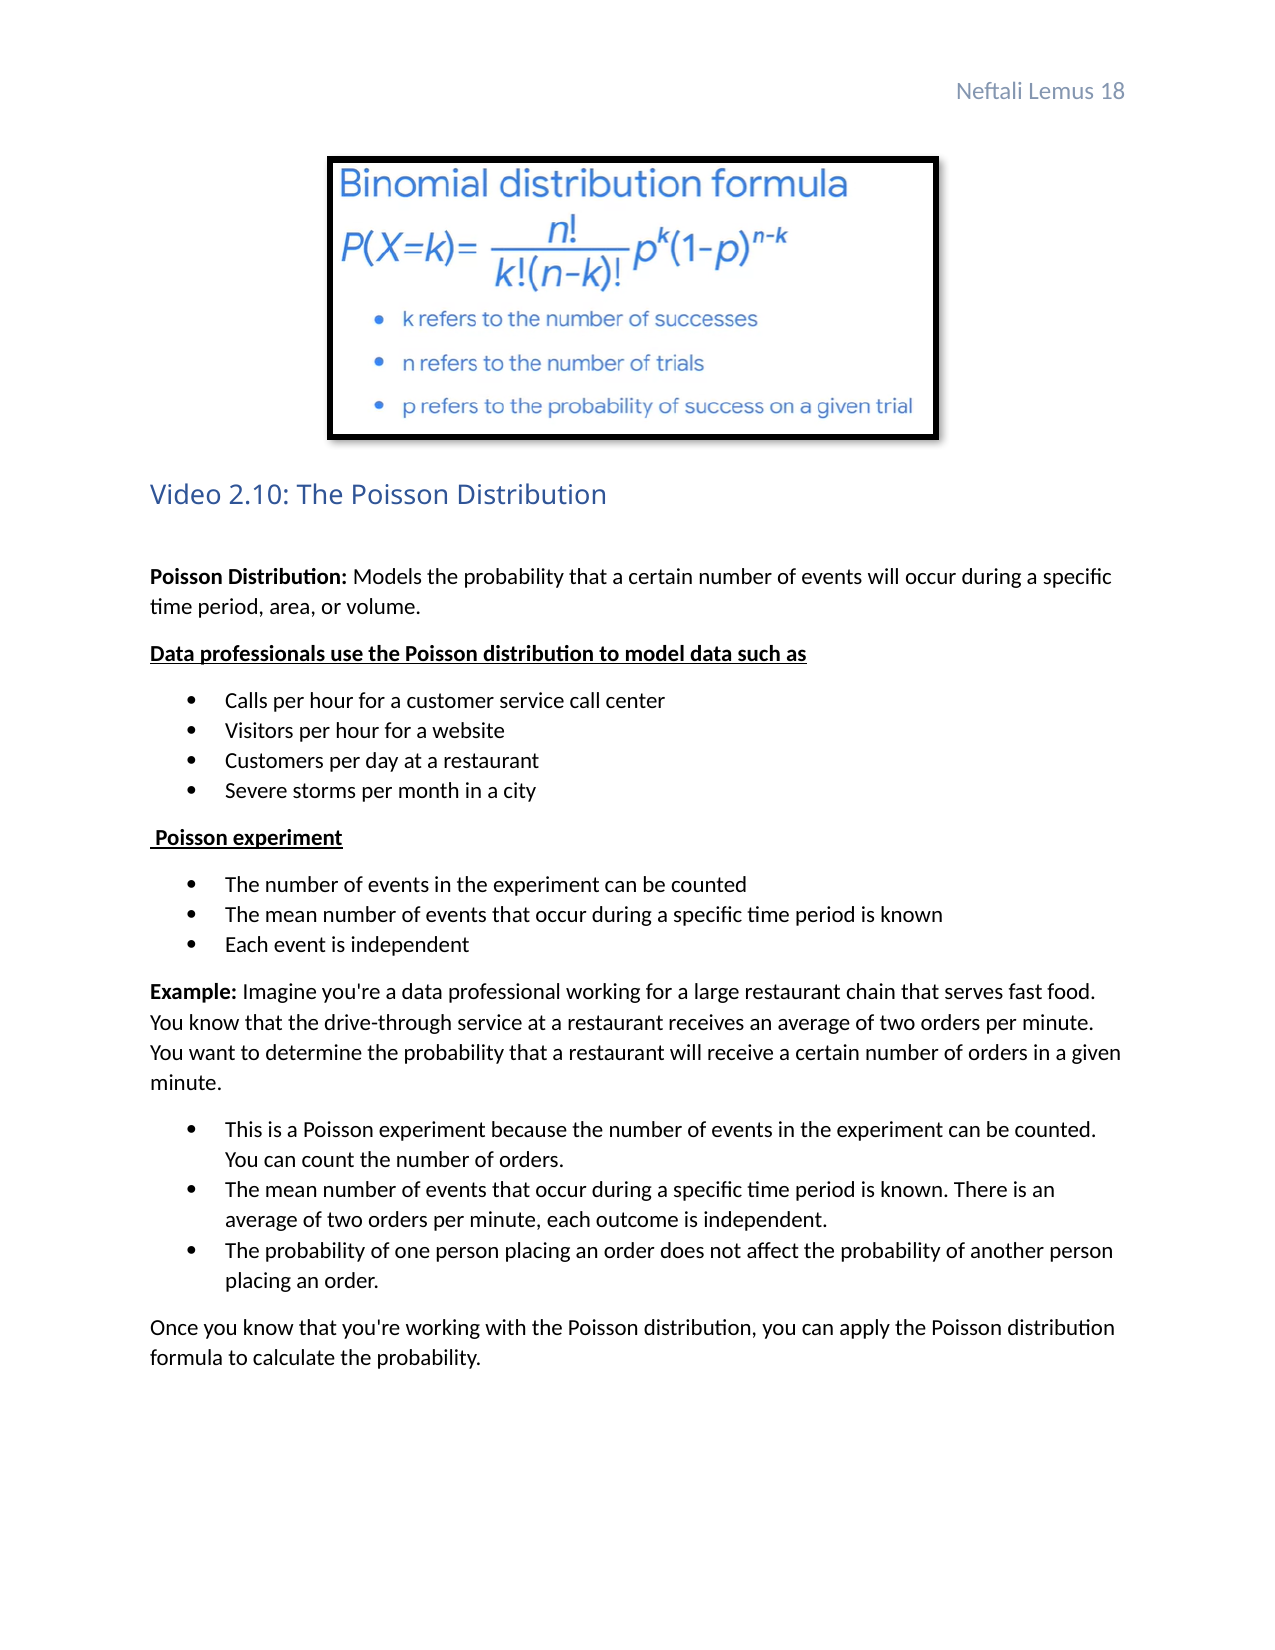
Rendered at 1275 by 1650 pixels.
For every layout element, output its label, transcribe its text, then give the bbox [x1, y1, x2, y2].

list Severe storms per month in a city [187, 776, 1125, 804]
list The mean number of events that occur during a specific time period is known [187, 900, 1125, 928]
text Example: Imagine you're a data professional working for a large restaurant chain that serves fast food. You know that the drive-through service at a restaurant receives an average of two orders per minute. You want to determine the probability that a restaurant will receive a certain number of orders in a given minute. [150, 977, 1125, 1096]
list Calls per hour for a customer service call center [187, 686, 1125, 714]
list Visitors per hour for a website [187, 716, 1125, 744]
list This is a Poisson experiment because the number of events in the experiment can be counted. You can count the number of orders. [187, 1115, 1125, 1173]
list The probability of one person placing an order does not affect the probability of another person placing an order. [187, 1236, 1125, 1294]
text Poisson experiment [150, 823, 1125, 851]
text Once you know that you're working with the Poisson distribution, you can apply the Poisson distribution formula to calculate the probability. [150, 1313, 1125, 1371]
list Customers per day at a restaurant [187, 746, 1125, 774]
list The number of events in the experiment can be counted [187, 870, 1125, 898]
list The mean number of events that occur during a specific time period is known. There is an average of two orders per minute, each outcome is independent. [187, 1175, 1125, 1234]
picture [333, 163, 933, 434]
list Each event is independent [187, 931, 1125, 959]
text Data professionals use the Poisson distribution to model data such as [150, 639, 1125, 667]
subtitle Video 2.10: The Poisson Distribution [150, 475, 1125, 512]
text Poisson Distribution: Models the probability that a certain number of events will occur during a specific time period, area, or volume. [150, 562, 1125, 620]
